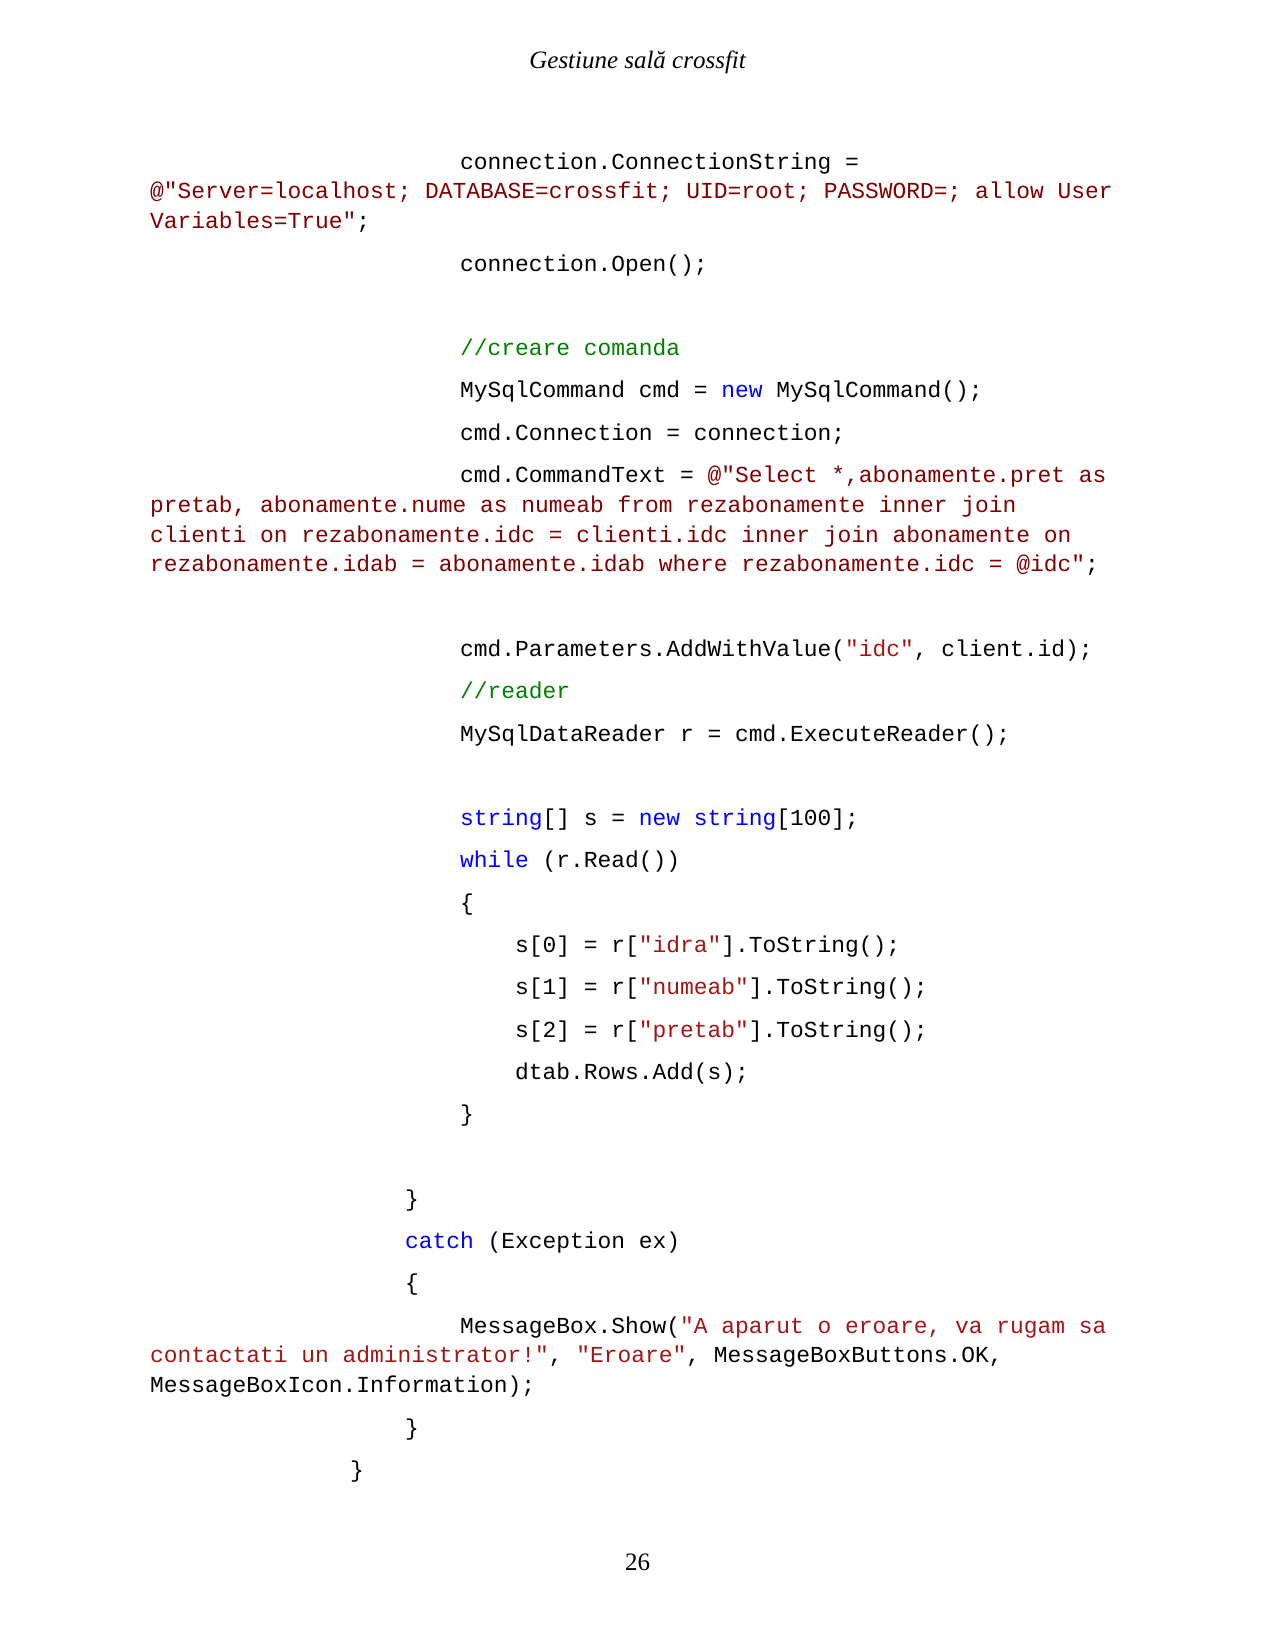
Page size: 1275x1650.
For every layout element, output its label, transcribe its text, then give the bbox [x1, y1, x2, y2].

text } [150, 1102, 1125, 1128]
text s[0] = r["idra"].ToString(); [150, 933, 1125, 959]
text catch (Exception ex) [150, 1229, 1125, 1255]
text cmd.Connection = connection; [150, 421, 1125, 447]
text cmd.CommandText = @"Select *,abonamente.pret as pretab, abonamente.nume as numeab from rezabonamente inner join clienti on rezabonamente.idc = clienti.idc inner join abonamente on rezabonamente.idab = abonamente.idab where rezabonamente.idc = @idc"; [150, 463, 1125, 579]
text while (r.Read()) [150, 849, 1125, 875]
text MySqlDataReader r = cmd.ExecuteReader(); [150, 722, 1125, 748]
text s[1] = r["numeab"].ToString(); [150, 976, 1125, 1002]
text connection.Open(); [150, 252, 1125, 278]
text string[] s = new string[100]; [150, 806, 1125, 832]
text MySqlCommand cmd = new MySqlCommand(); [150, 379, 1125, 405]
text //reader [150, 679, 1125, 706]
text } [150, 1187, 1125, 1213]
text //creare comanda [150, 336, 1125, 362]
text { [150, 1272, 1125, 1298]
text cmd.Parameters.AddWithValue("idc", client.id); [150, 637, 1125, 663]
text dtab.Rows.Add(s); [150, 1060, 1125, 1086]
text MessageBox.Show("A aparut o eroare, va rugam sa contactati un administrator!", "Eroare", MessageBoxButtons.OK, MessageBoxIcon.Information); [150, 1314, 1125, 1399]
text { [150, 891, 1125, 917]
text connection.ConnectionString = @"Server=localhost; DATABASE=crossfit; UID=root; PASSWORD=; allow User Variables=True"; [150, 150, 1125, 236]
text s[2] = r["pretab"].ToString(); [150, 1018, 1125, 1044]
text } [150, 1416, 1125, 1442]
text } [150, 1458, 1125, 1484]
